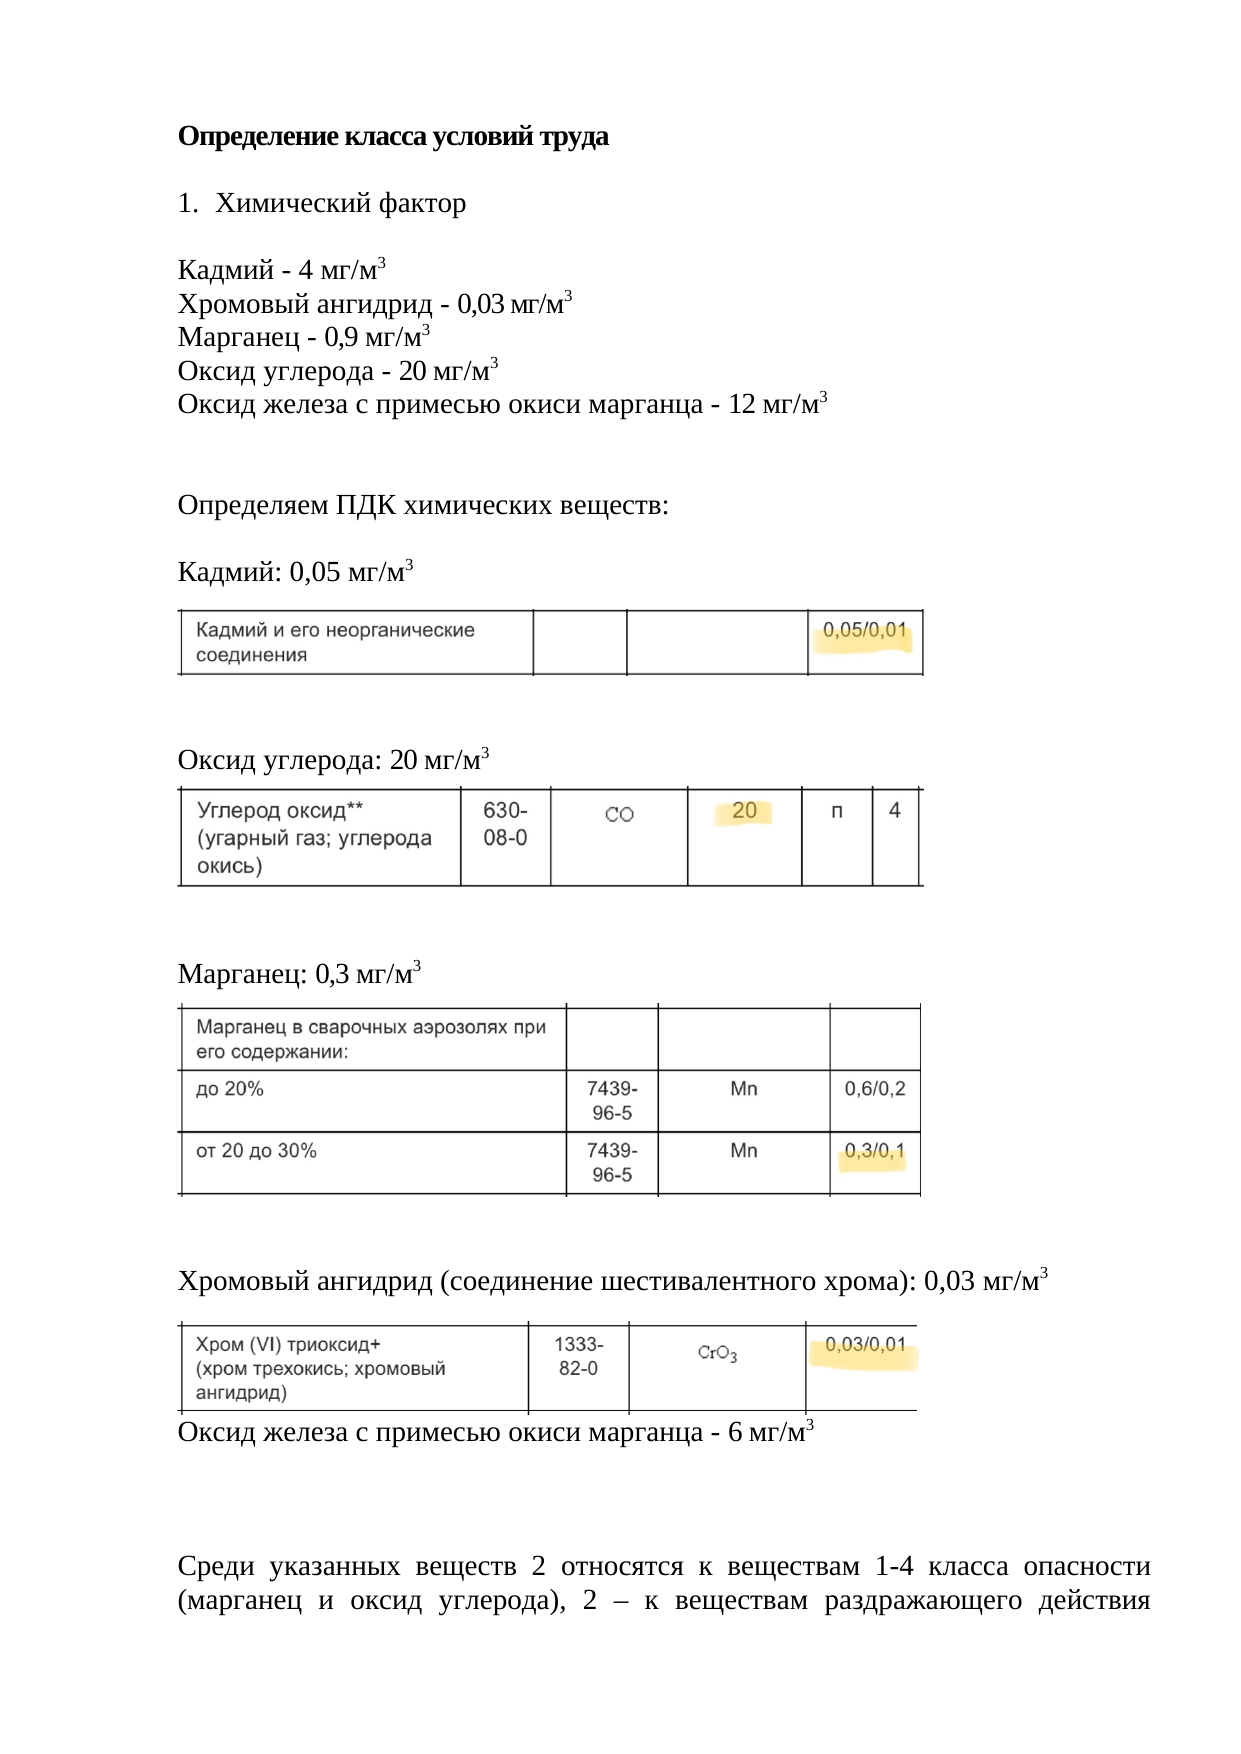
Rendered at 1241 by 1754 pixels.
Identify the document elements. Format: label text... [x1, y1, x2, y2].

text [177, 1548, 1152, 1616]
text Марганец: 0,3 мг/м3 [177, 956, 1152, 990]
text Определяем ПДК химических веществ: [177, 487, 1152, 521]
picture [177, 1003, 921, 1197]
picture [177, 1321, 929, 1415]
text Хромовый ангидрид (соединение шестивалентного хрома): 0,03 мг/м3 [177, 1263, 1152, 1297]
text Оксид углерода: 20 мг/м3 [177, 742, 1152, 776]
text Определение класса условий труда [177, 118, 1152, 152]
text Оксид железа с примесью окиси марганца - 12 мг/м3 [177, 386, 1152, 420]
text Кадмий: 0,05 мг/м3 [177, 554, 1152, 588]
text Оксид углерода - 20 мг/м3 [177, 353, 1152, 386]
picture [177, 609, 926, 676]
list Химический фактор [177, 185, 1152, 219]
text Кадмий - 4 мг/м3 [177, 252, 1152, 286]
text Хромовый ангидрид - 0,03 мг/м3 [177, 286, 1152, 319]
picture [177, 786, 924, 889]
text Марганец - 0,9 мг/м3 [177, 319, 1152, 353]
